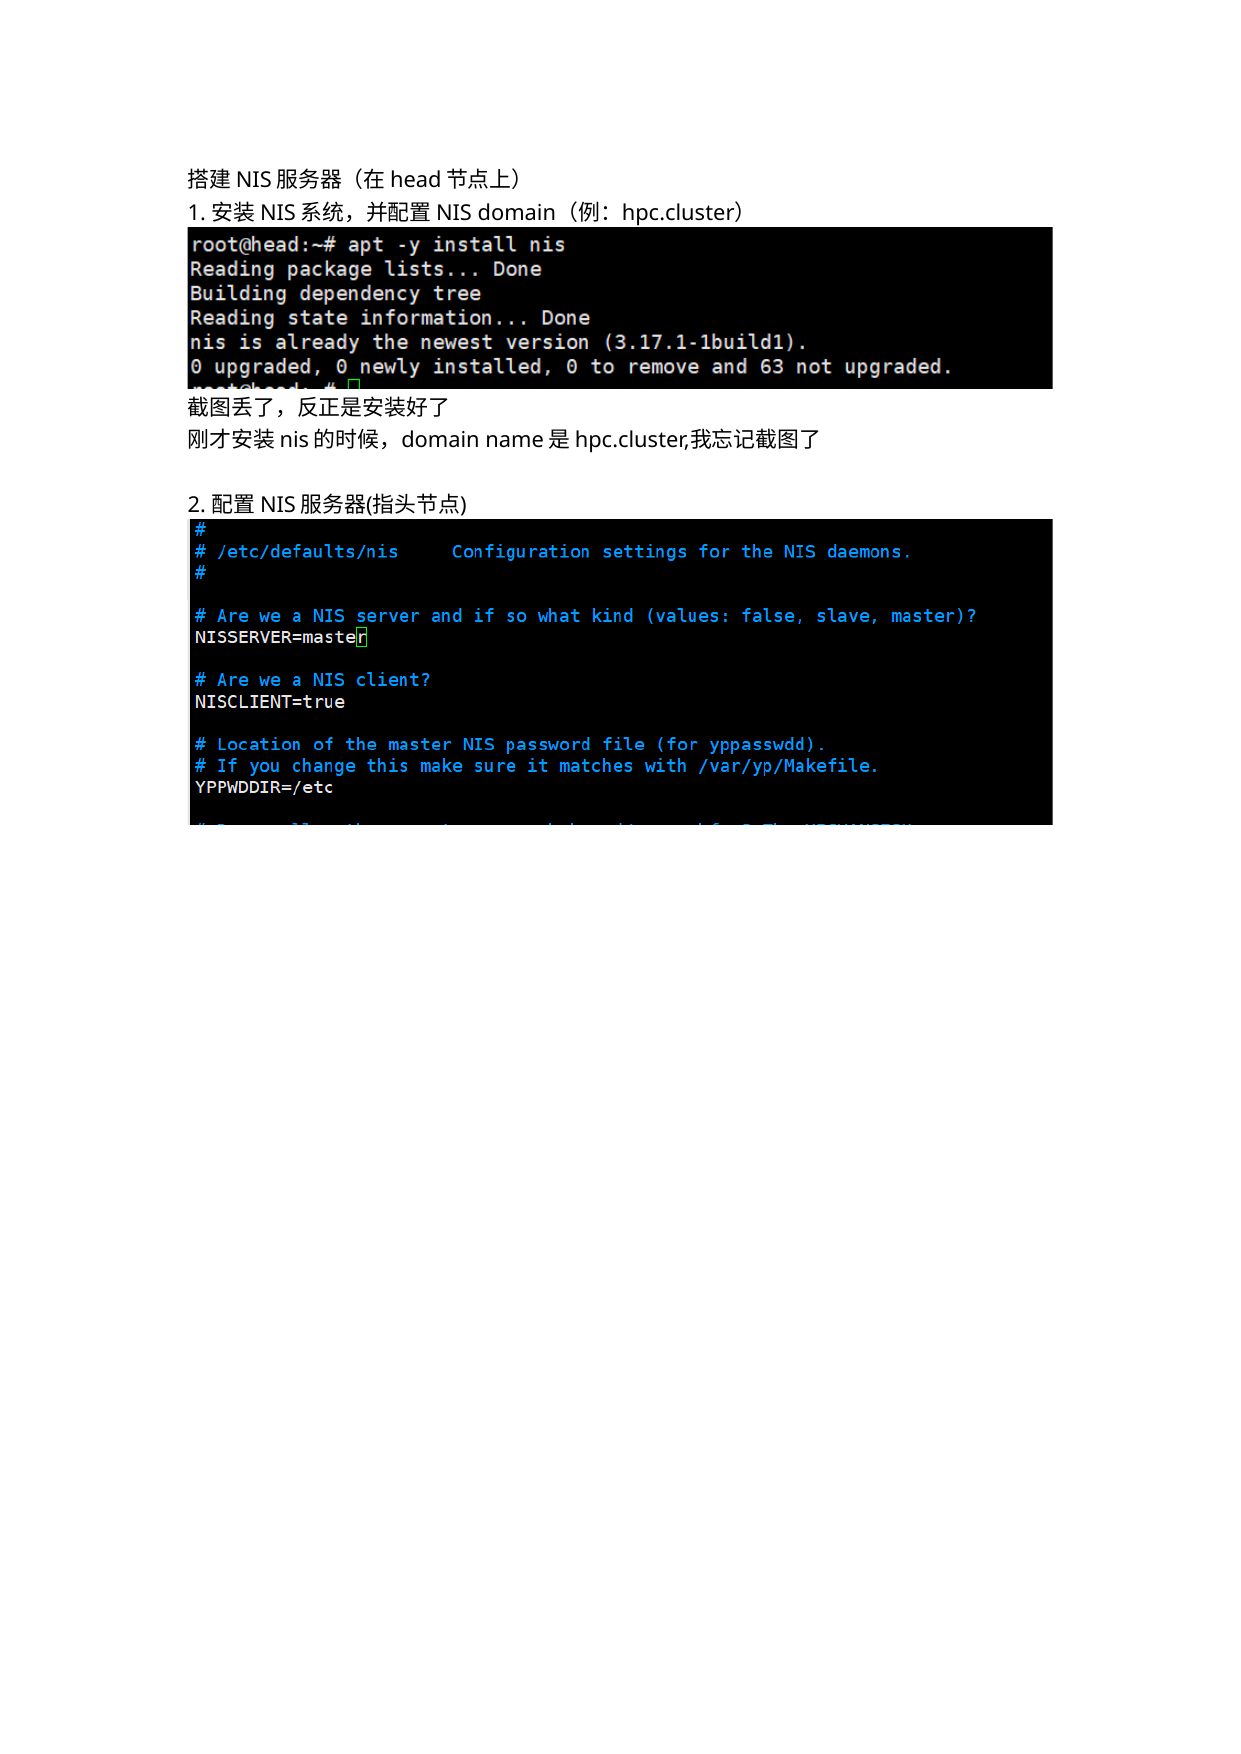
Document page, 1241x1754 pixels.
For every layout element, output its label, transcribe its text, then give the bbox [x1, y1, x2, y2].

picture [187, 519, 1053, 825]
picture [187, 227, 1053, 389]
text 刚才安装nis的时候，domain name是hpc.cluster,我忘记截图了 [187, 422, 1053, 454]
text 搭建NIS服务器（在head节点上） [187, 162, 1053, 194]
text 1. 安装NIS系统，并配置NIS domain（例：hpc.cluster） [187, 194, 1053, 227]
text 截图丢了，反正是安装好了 [187, 389, 1053, 422]
text 2. 配置NIS服务器(指头节点) [187, 487, 1053, 519]
